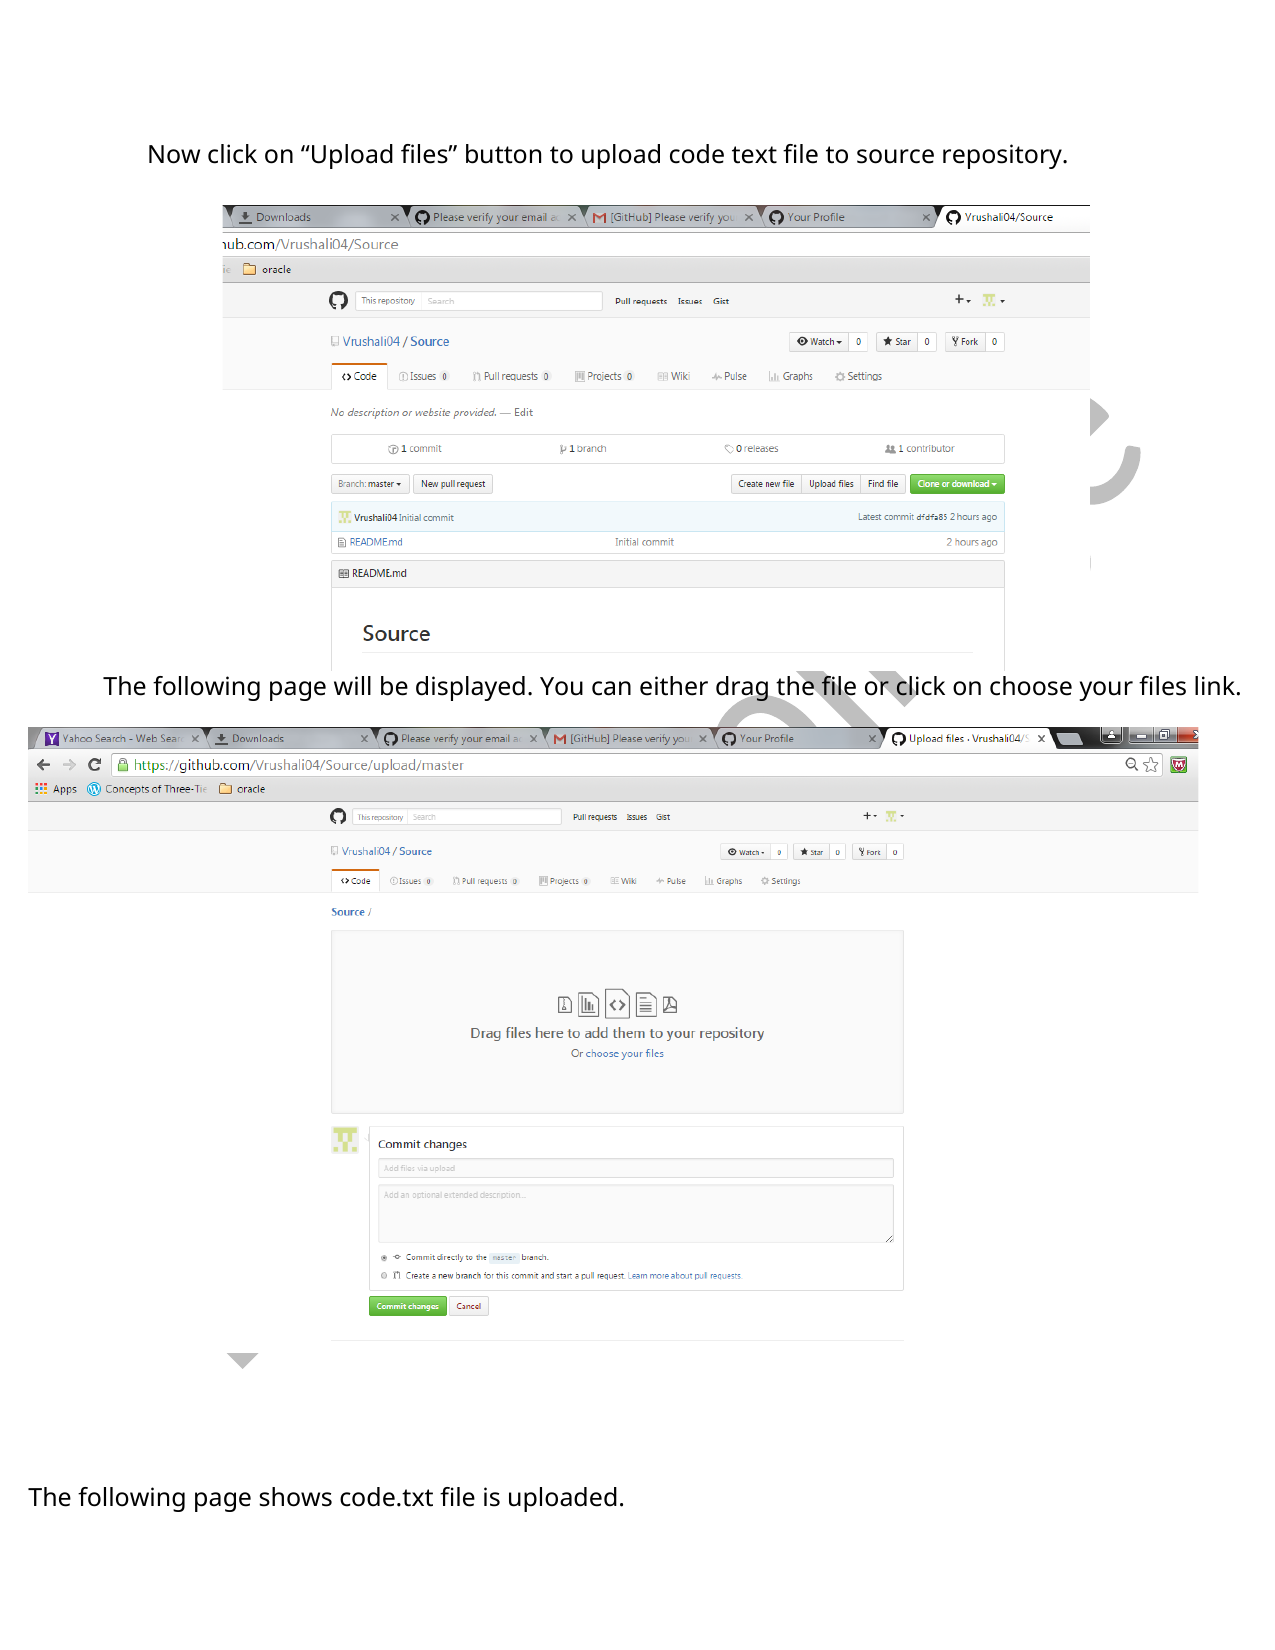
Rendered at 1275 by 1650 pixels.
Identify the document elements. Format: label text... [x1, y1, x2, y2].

text The following page shows code.txt file is uploaded. [28, 1480, 1275, 1514]
picture [222, 205, 1090, 671]
text The following page will be displayed. You can either drag the file or click on choose your files link. [28, 671, 1275, 701]
text Now click on “Upload files” button to upload code text file to source repository. [147, 137, 1275, 171]
picture [28, 727, 1199, 1353]
